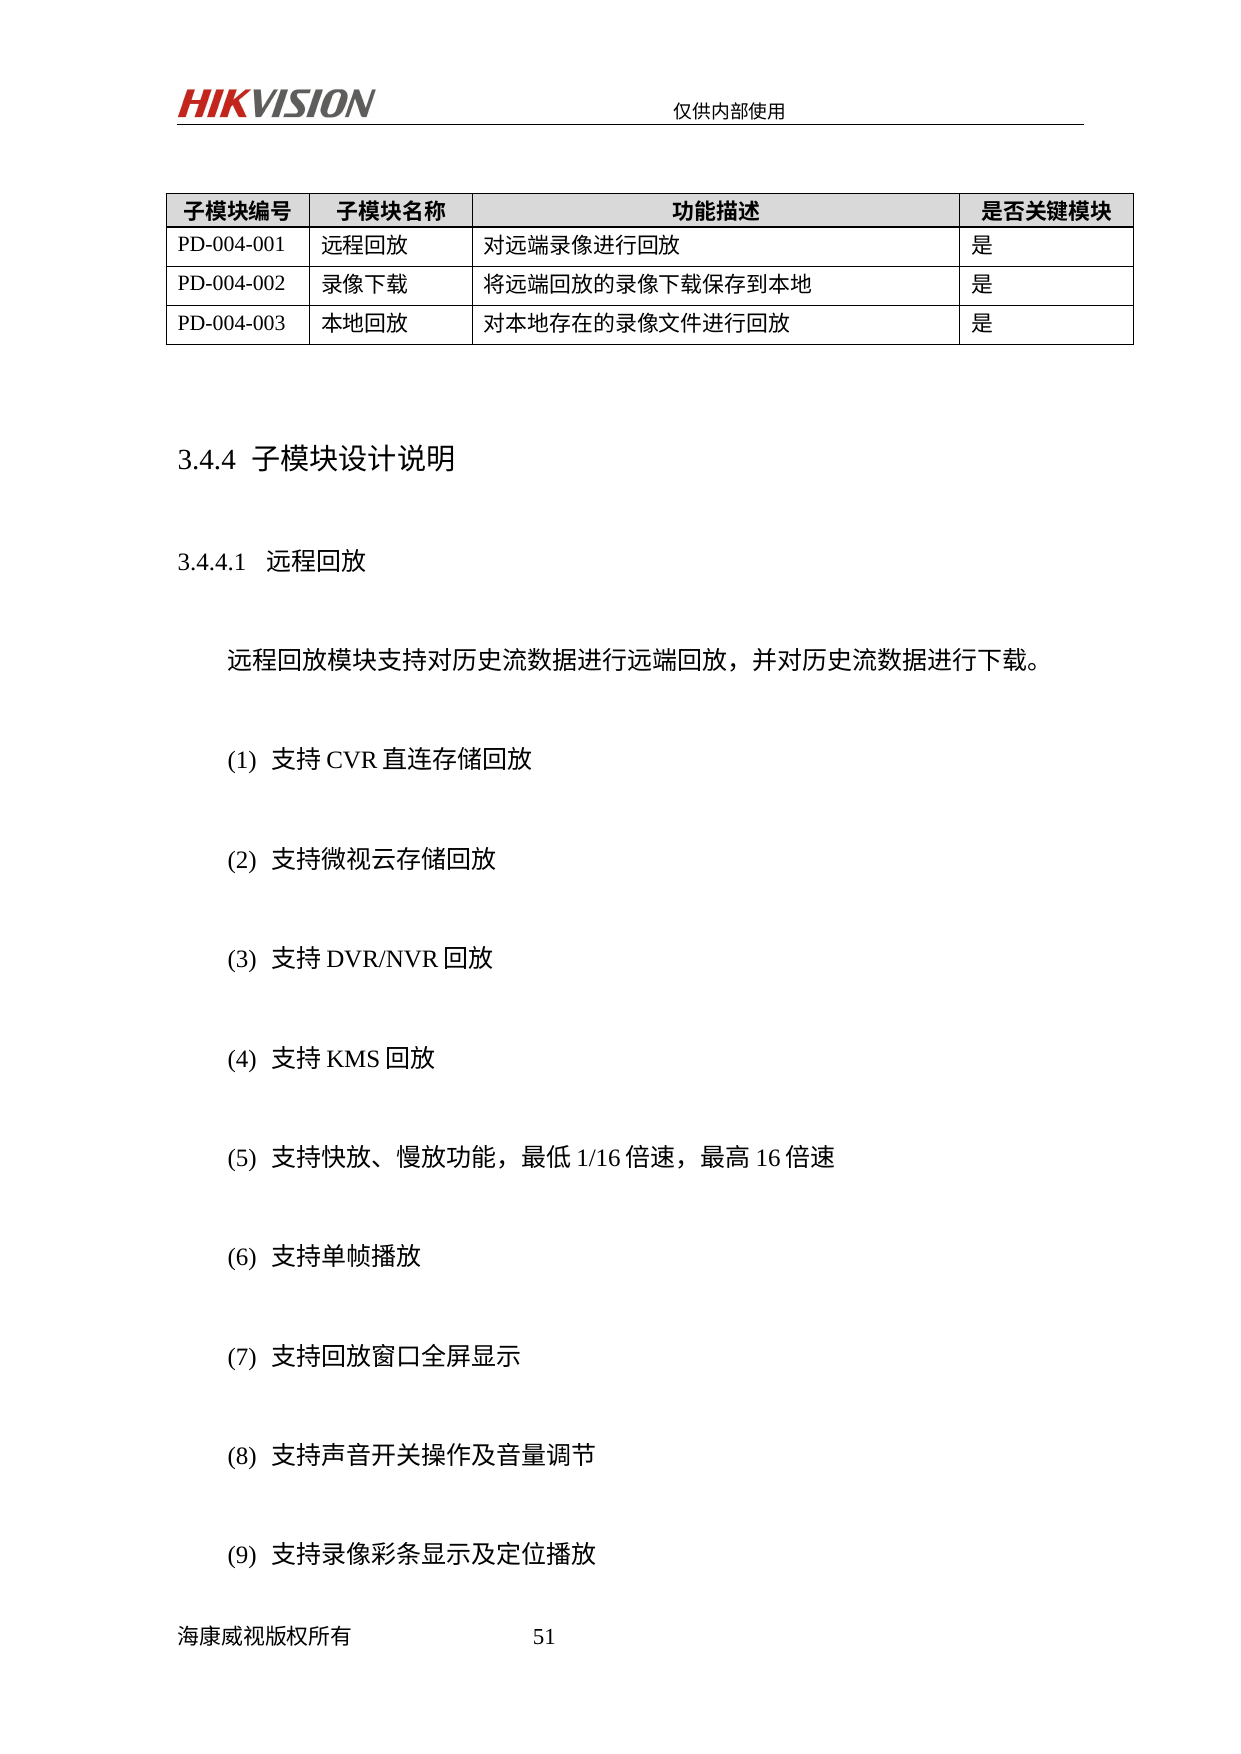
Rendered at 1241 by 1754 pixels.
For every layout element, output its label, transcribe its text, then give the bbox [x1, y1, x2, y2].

list 支持微视云存储回放 [227, 825, 1122, 890]
subtitle 子模块设计说明 [177, 424, 1122, 489]
table_cell 将远端回放的录像下载保存到本地 [473, 267, 959, 305]
table_header 是否关键模块 [960, 194, 1133, 226]
table_cell 是 [960, 228, 1133, 266]
table_cell PD-004-002 [167, 267, 309, 305]
list 支持快放、慢放功能，最低1/16倍速，最高16倍速 [227, 1123, 1122, 1188]
table_header 子模块名称 [310, 194, 472, 226]
list 支持DVR/NVR回放 [227, 924, 1122, 989]
table_cell 本地回放 [310, 306, 472, 344]
list 支持录像彩条显示及定位播放 [227, 1521, 1122, 1586]
picture [177, 88, 379, 119]
table_cell 对本地存在的录像文件进行回放 [473, 306, 959, 344]
list 支持回放窗口全屏显示 [227, 1322, 1122, 1387]
table_cell 是 [960, 267, 1133, 305]
table_cell 远程回放 [310, 228, 472, 266]
table_cell 录像下载 [310, 267, 472, 305]
list 支持声音开关操作及音量调节 [227, 1421, 1122, 1486]
table_header 子模块编号 [167, 194, 309, 226]
text 远程回放模块支持对历史流数据进行远端回放，并对历史流数据进行下载。 [177, 626, 1122, 691]
list 支持KMS回放 [227, 1024, 1122, 1089]
text 远程回放 [177, 527, 1122, 592]
table_cell 对远端录像进行回放 [473, 228, 959, 266]
table_cell PD-004-003 [167, 306, 309, 344]
list 支持单帧播放 [227, 1222, 1122, 1287]
list 支持CVR直连存储回放 [227, 726, 1122, 791]
table_cell PD-004-001 [167, 228, 309, 266]
table_cell 是 [960, 306, 1133, 344]
table_header 功能描述 [473, 194, 959, 226]
